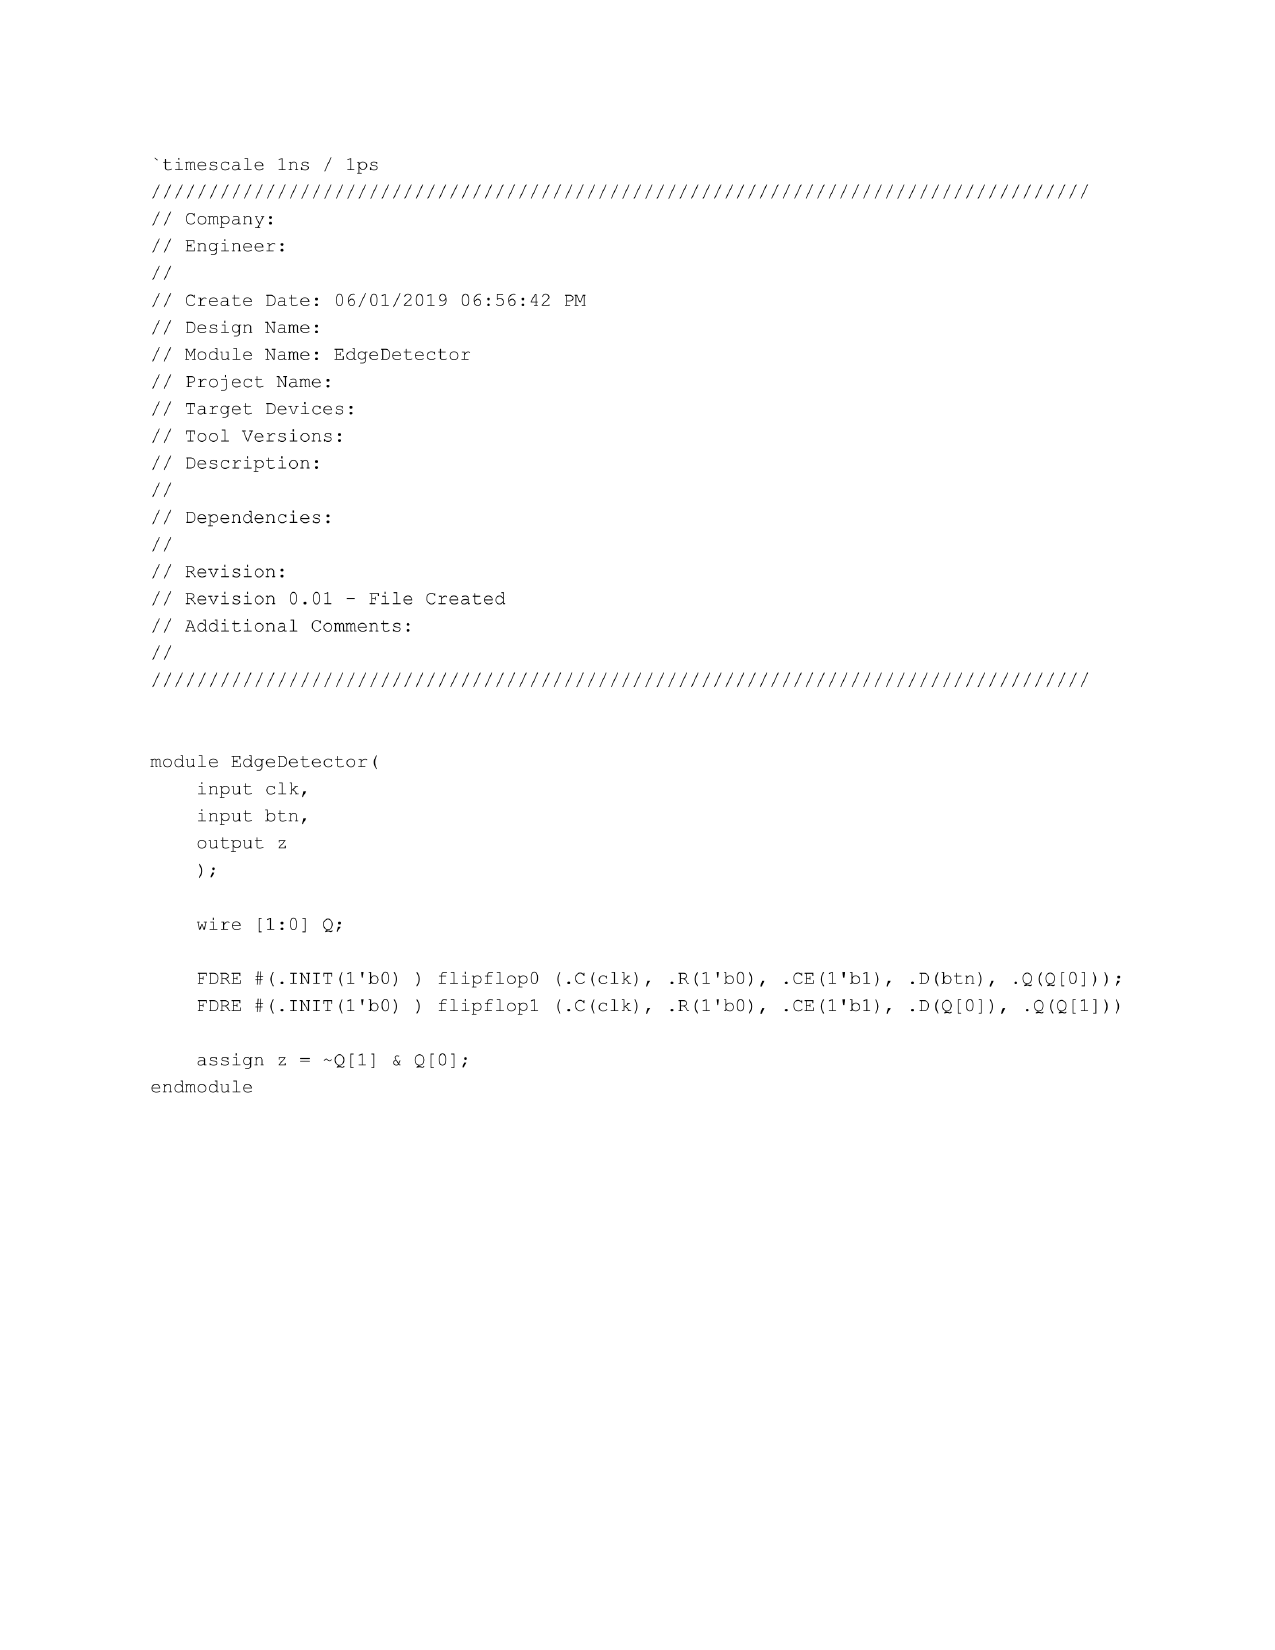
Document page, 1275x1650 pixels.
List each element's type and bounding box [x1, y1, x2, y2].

picture [150, 150, 1125, 1413]
